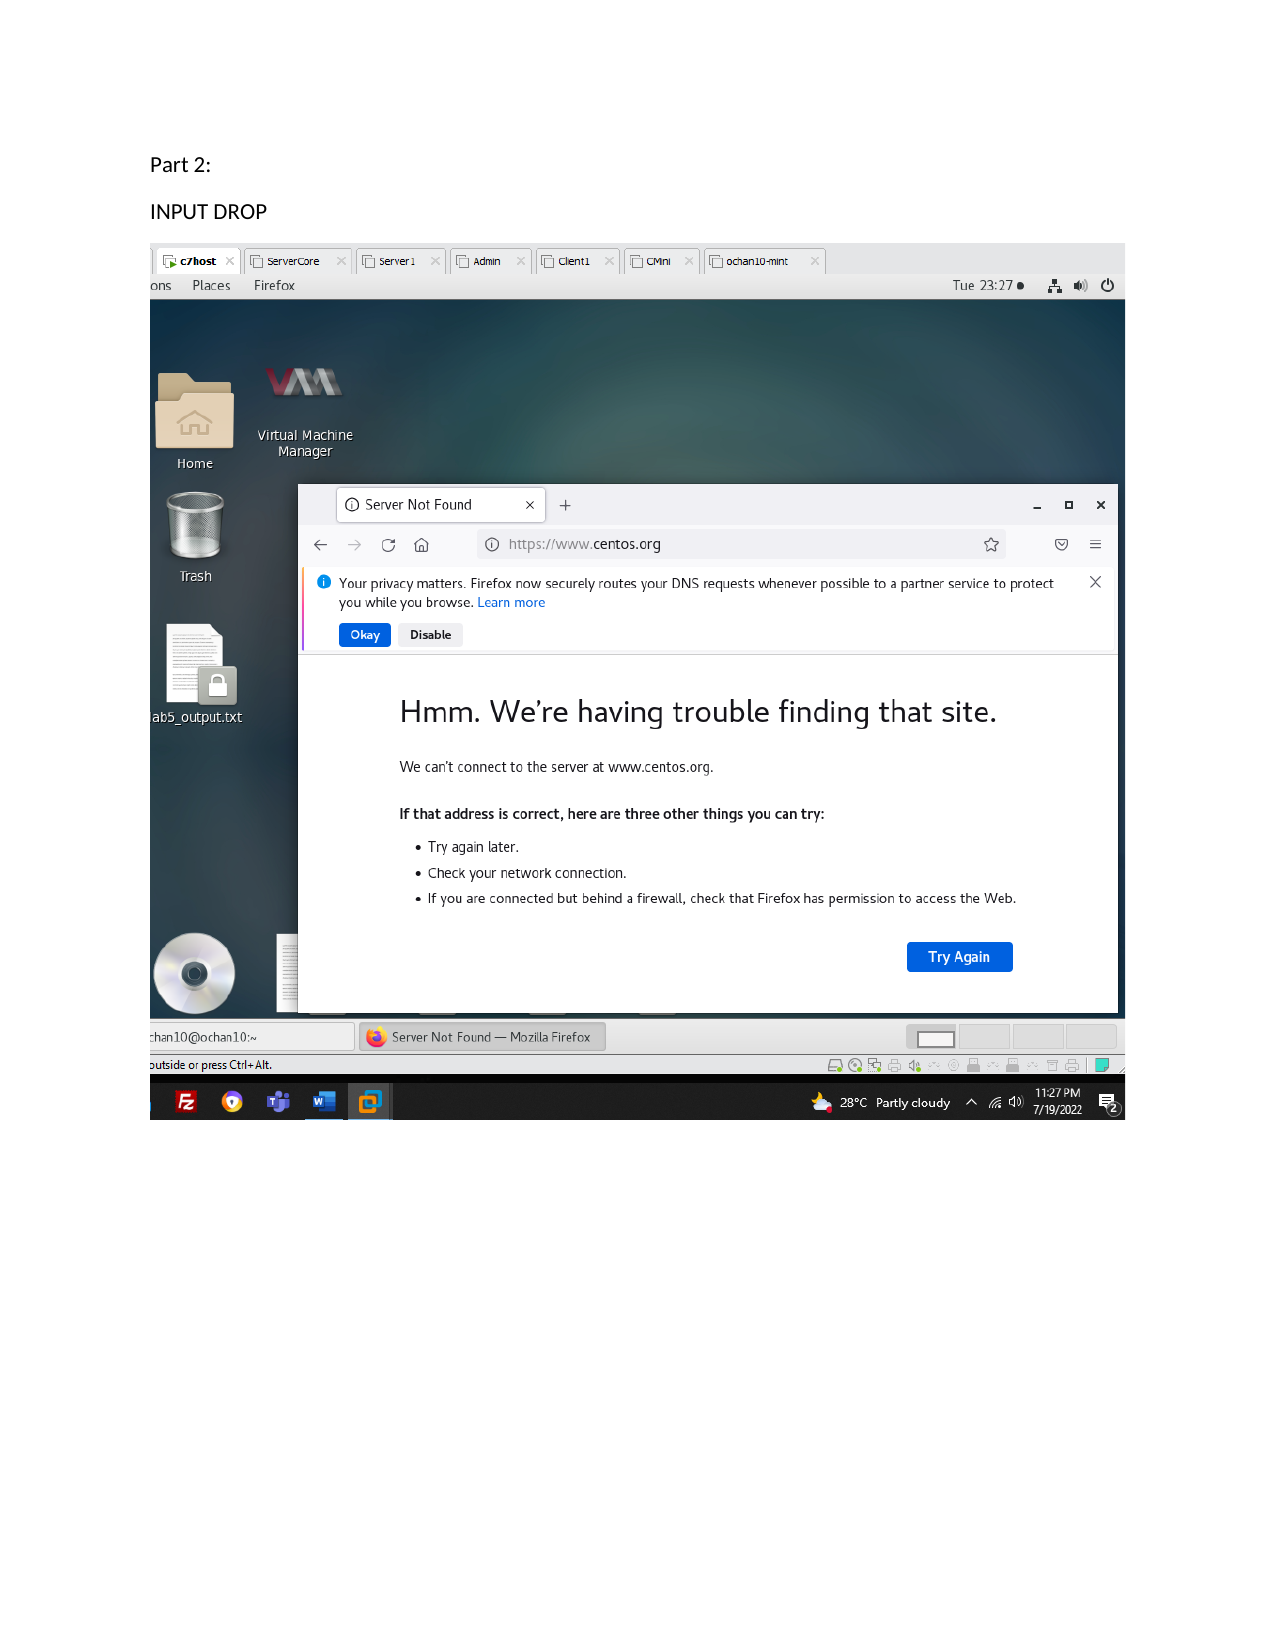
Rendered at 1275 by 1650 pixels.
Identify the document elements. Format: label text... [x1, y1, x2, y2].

text Part 2: [150, 150, 1125, 178]
picture [150, 243, 1125, 1120]
text INPUT DROP [150, 197, 1125, 225]
